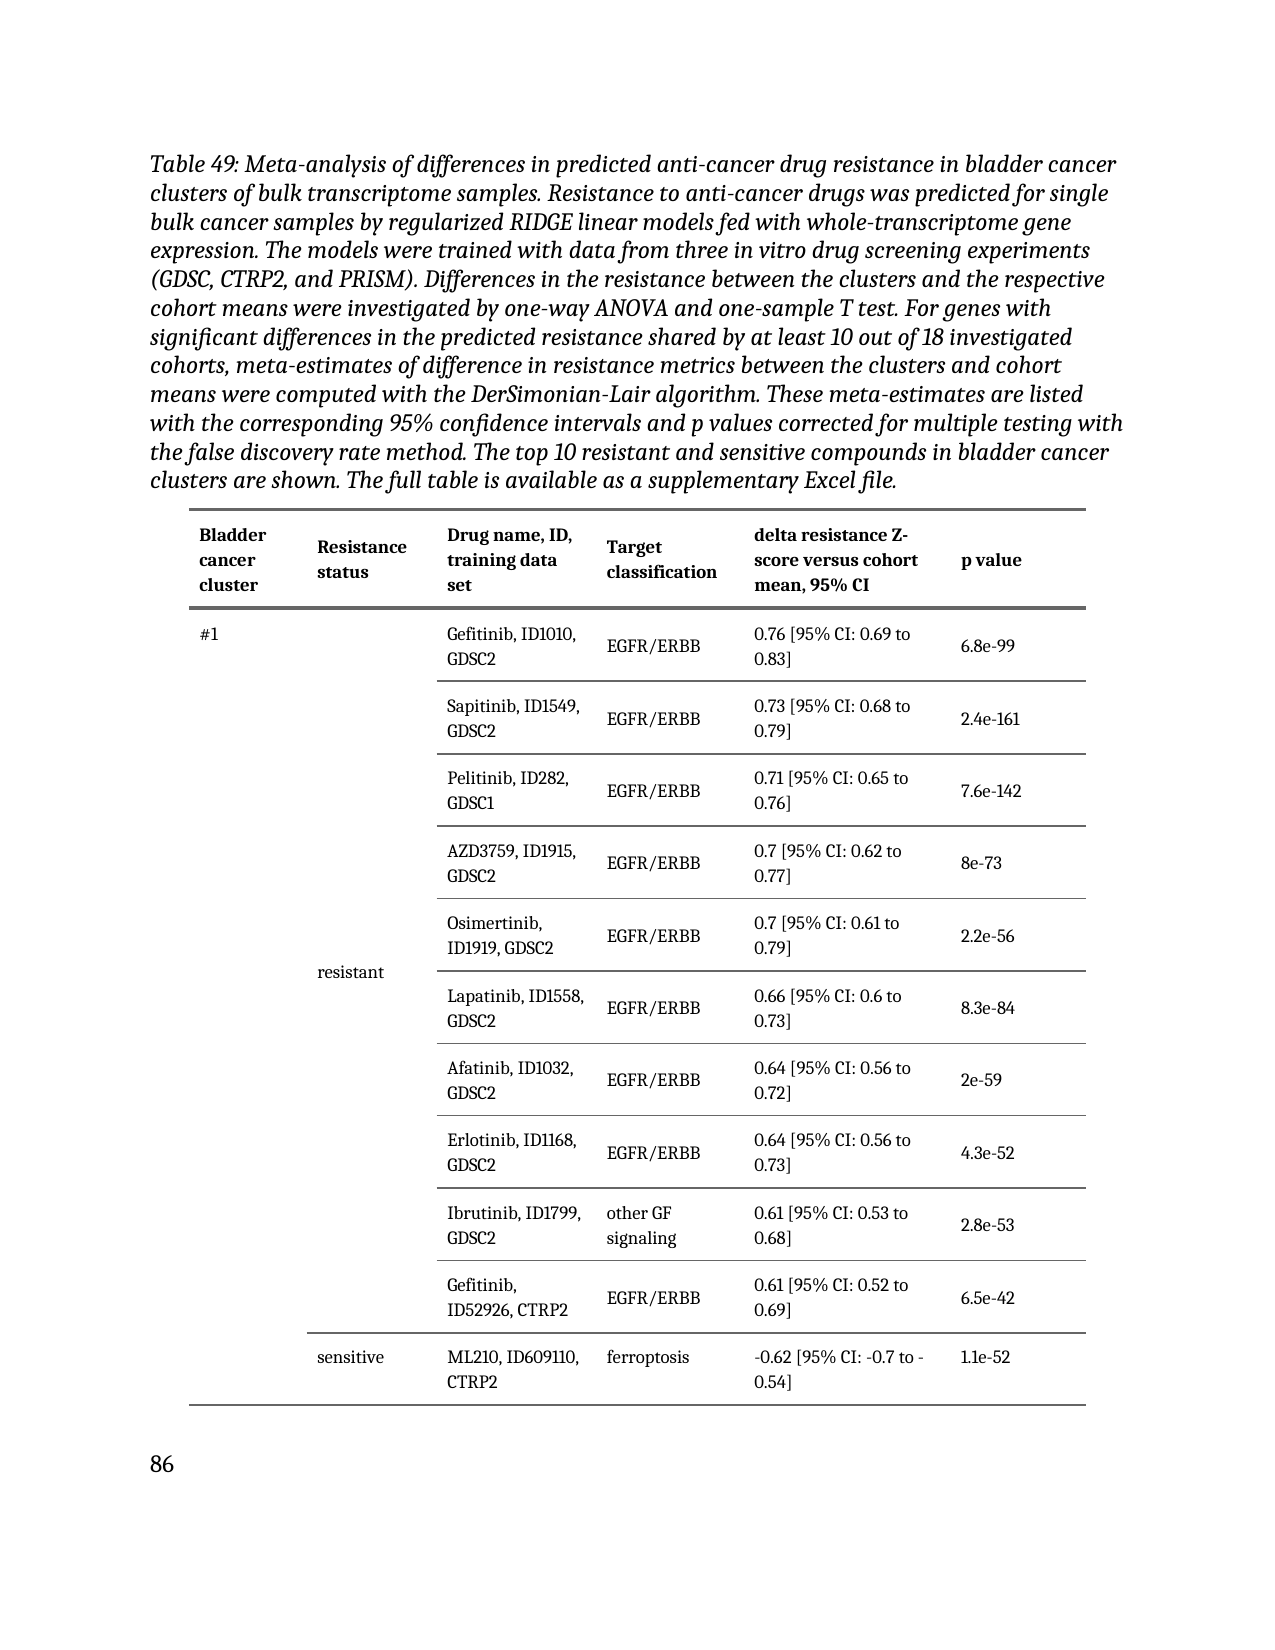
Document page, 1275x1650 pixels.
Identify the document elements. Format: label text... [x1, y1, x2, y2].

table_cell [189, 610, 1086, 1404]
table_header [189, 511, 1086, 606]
text Table 49: Meta-analysis of differences in predicted anti-cancer drug resistance in bladder cancer clusters of bulk transcriptome samples. Resistance to anti-cancer drugs was predicted for single bulk cancer samples by regularized RIDGE linear models fed with whole-transcriptome gene expression. The models were trained with data from three in vitro drug screening experiments (GDSC, CTRP2, and PRISM). Differences in the resistance between the clusters and the respective cohort means were investigated by one-way ANOVA and one-sample T test. For genes with significant differences in the predicted resistance shared by at least 10 out of 18 investigated cohorts, meta-estimates of difference in resistance metrics between the clusters and cohort means were computed with the DerSimonian-Lair algorithm. These meta-estimates are listed with the corresponding 95% confidence intervals and p values corrected for multiple testing with the false discovery rate method. The top 10 resistant and sensitive compounds in bladder cancer clusters are shown. The full table is available as a supplementary Excel file. [150, 150, 1125, 495]
